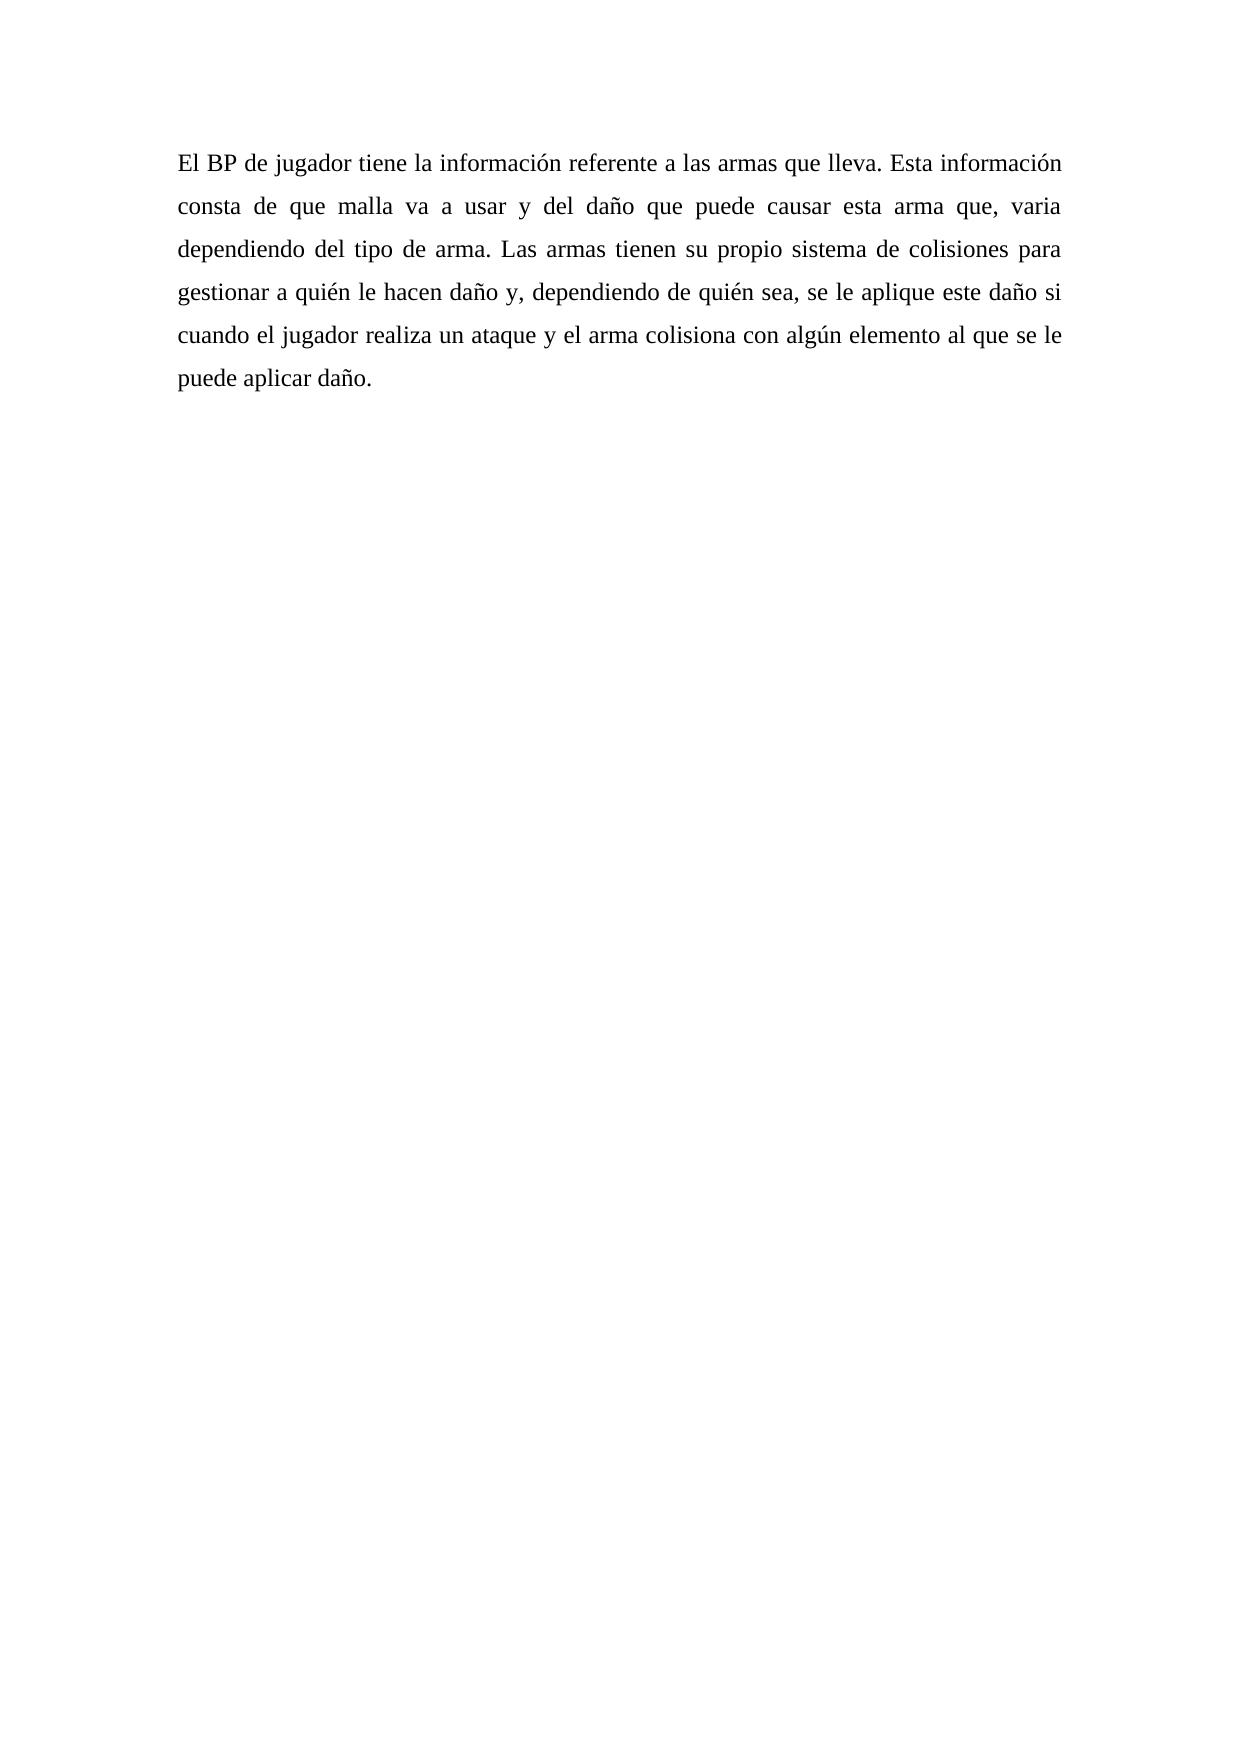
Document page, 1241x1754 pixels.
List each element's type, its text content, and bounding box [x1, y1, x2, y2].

text El BP de jugador tiene la información referente a las armas que lleva. Esta información consta de que malla va a usar y del daño que puede causar esta arma que, varia dependiendo del tipo de arma. Las armas tienen su propio sistema de colisiones para gestionar a quién le hacen daño y, dependiendo de quién sea, se le aplique este daño si cuando el jugador realiza un ataque y el arma colisiona con algún elemento al que se le puede aplicar daño. [177, 148, 1063, 392]
